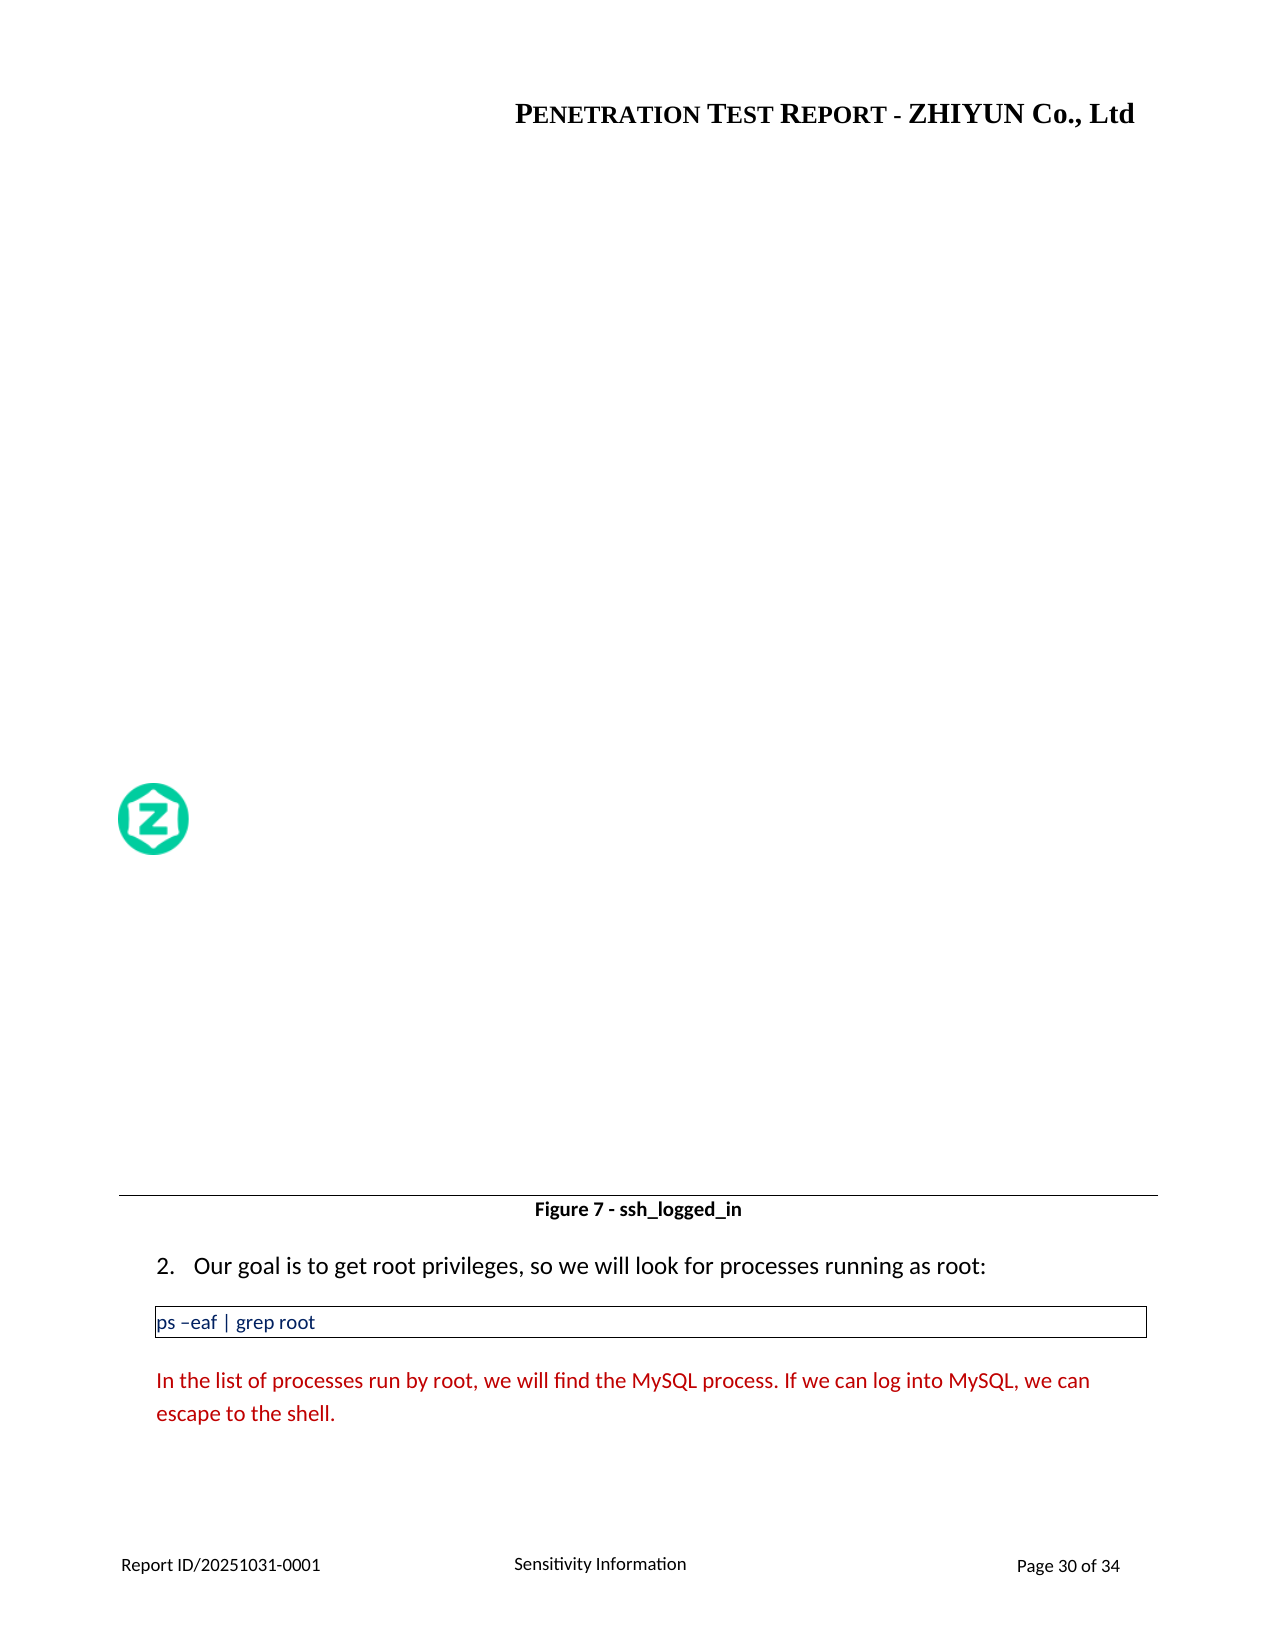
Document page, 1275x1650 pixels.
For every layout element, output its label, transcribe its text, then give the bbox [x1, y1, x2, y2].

text In the list of processes run by root, we will find the MySQL process. If we can log into MySQL, we can escape to the shell. [156, 1366, 1158, 1427]
list Our goal is to get root privileges, so we will look for processes running as root: [156, 1251, 1158, 1281]
text Figure 7 - ssh_logged_in [119, 1196, 1158, 1222]
text ps –eaf | grep root [156, 1307, 1146, 1337]
picture [118, 783, 189, 855]
